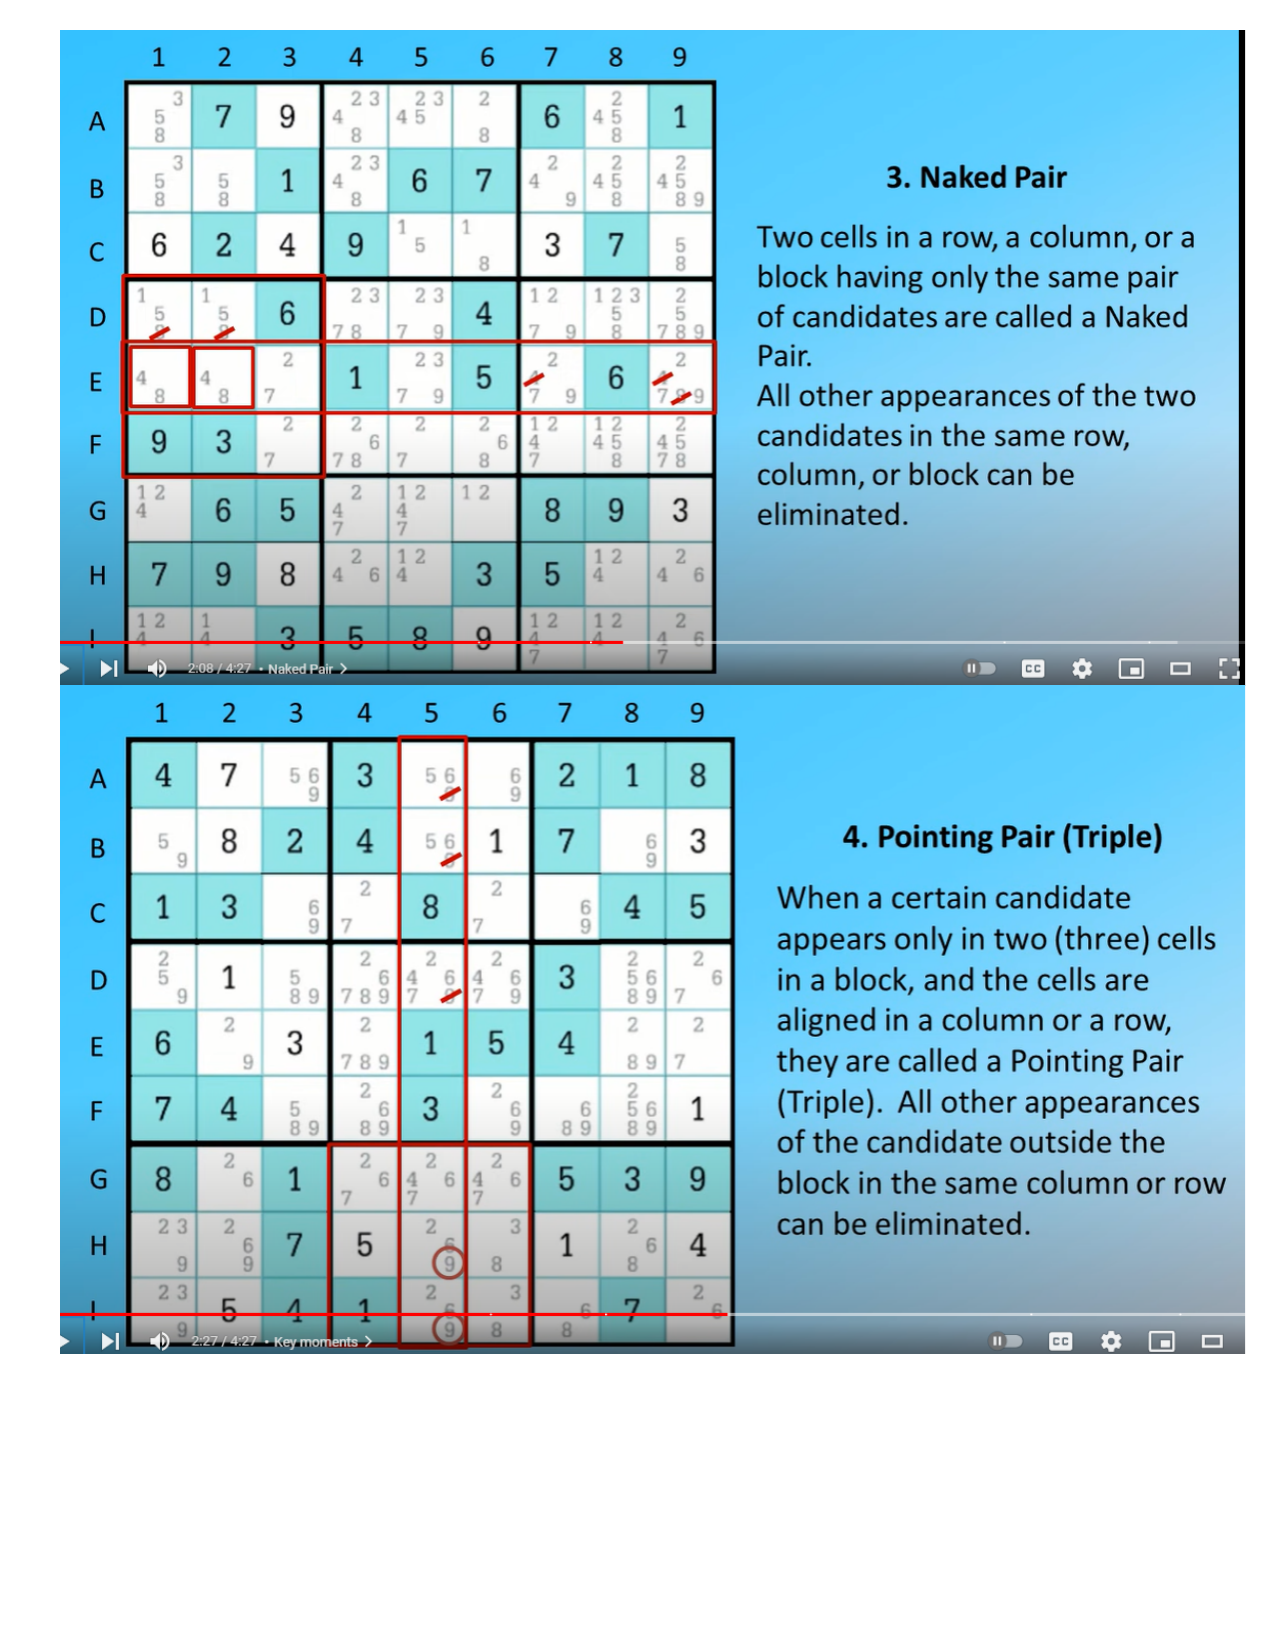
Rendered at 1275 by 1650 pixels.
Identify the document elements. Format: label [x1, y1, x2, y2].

picture [60, 30, 1245, 1354]
